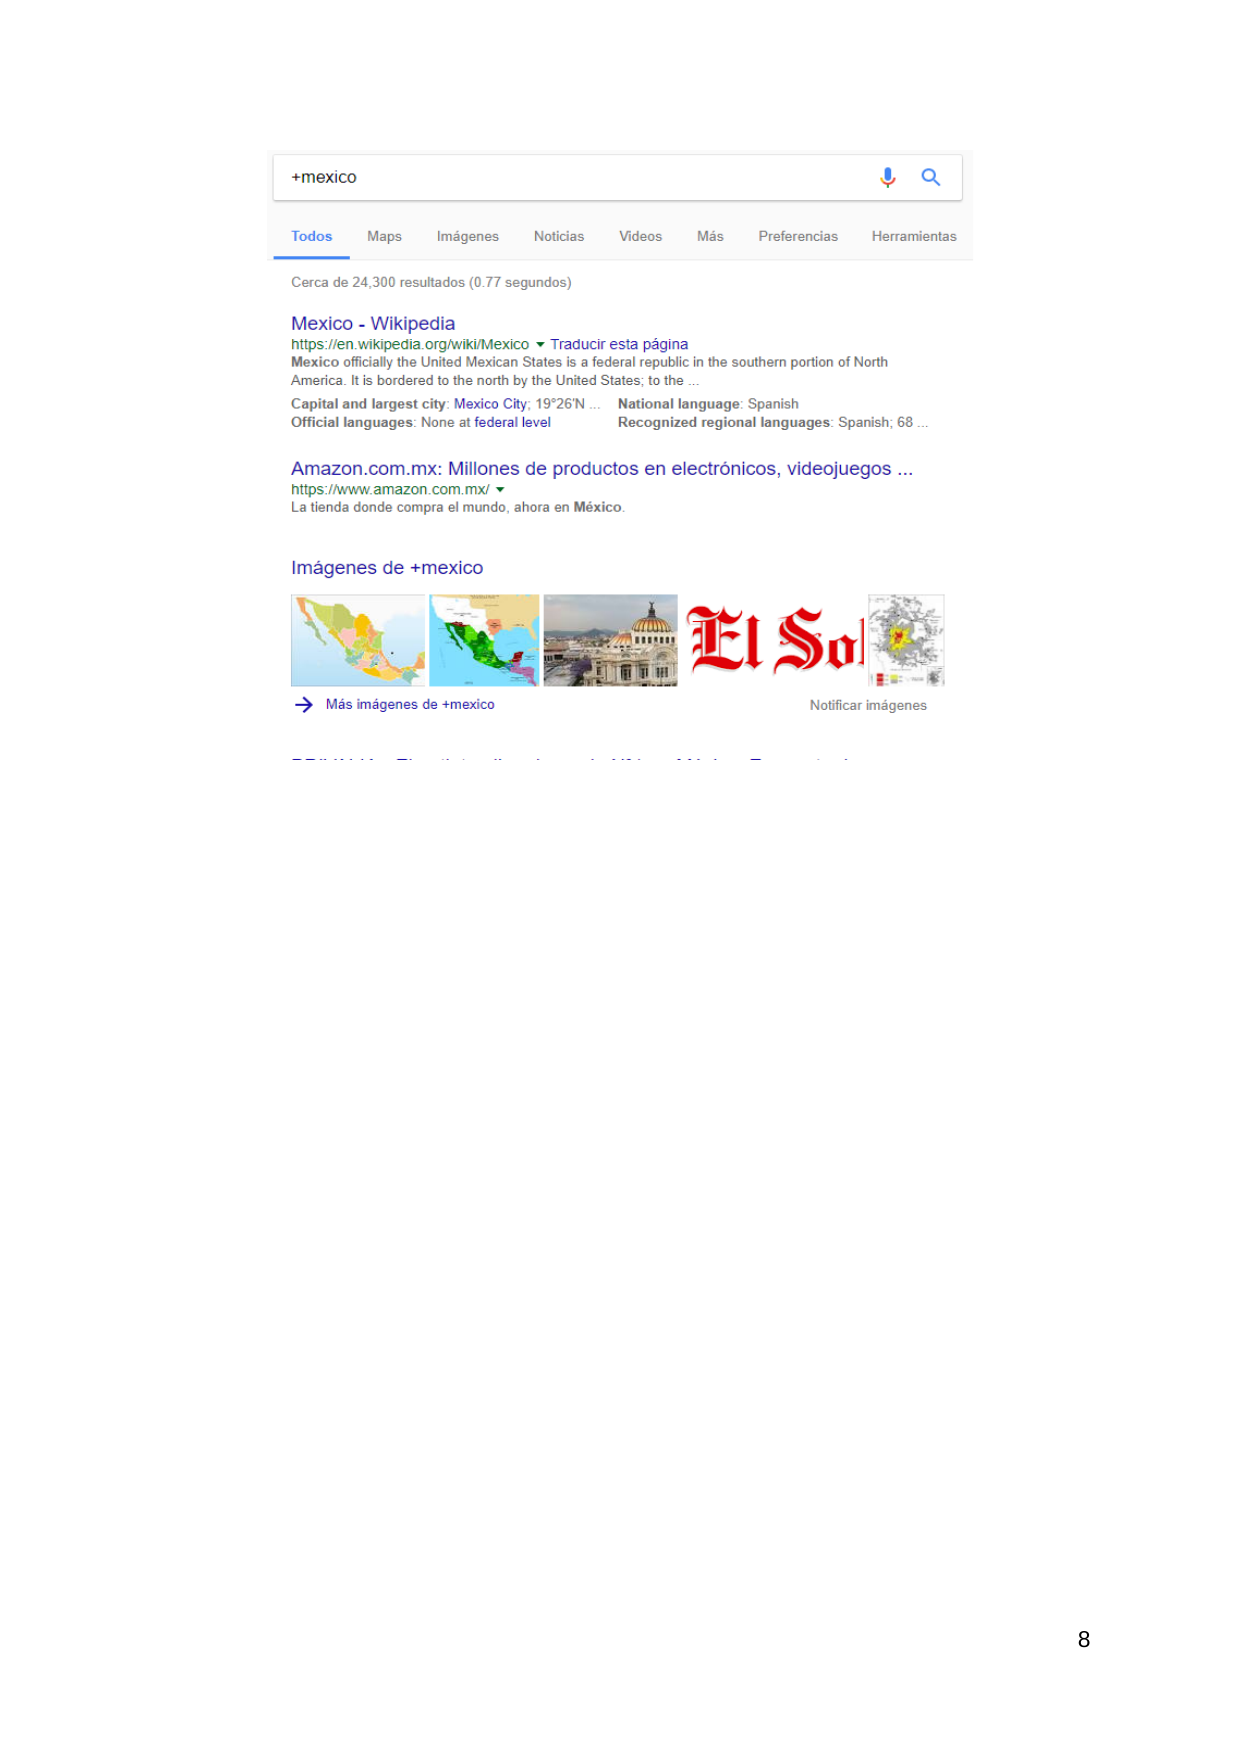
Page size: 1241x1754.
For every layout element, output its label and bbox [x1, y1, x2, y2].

picture [267, 150, 974, 760]
